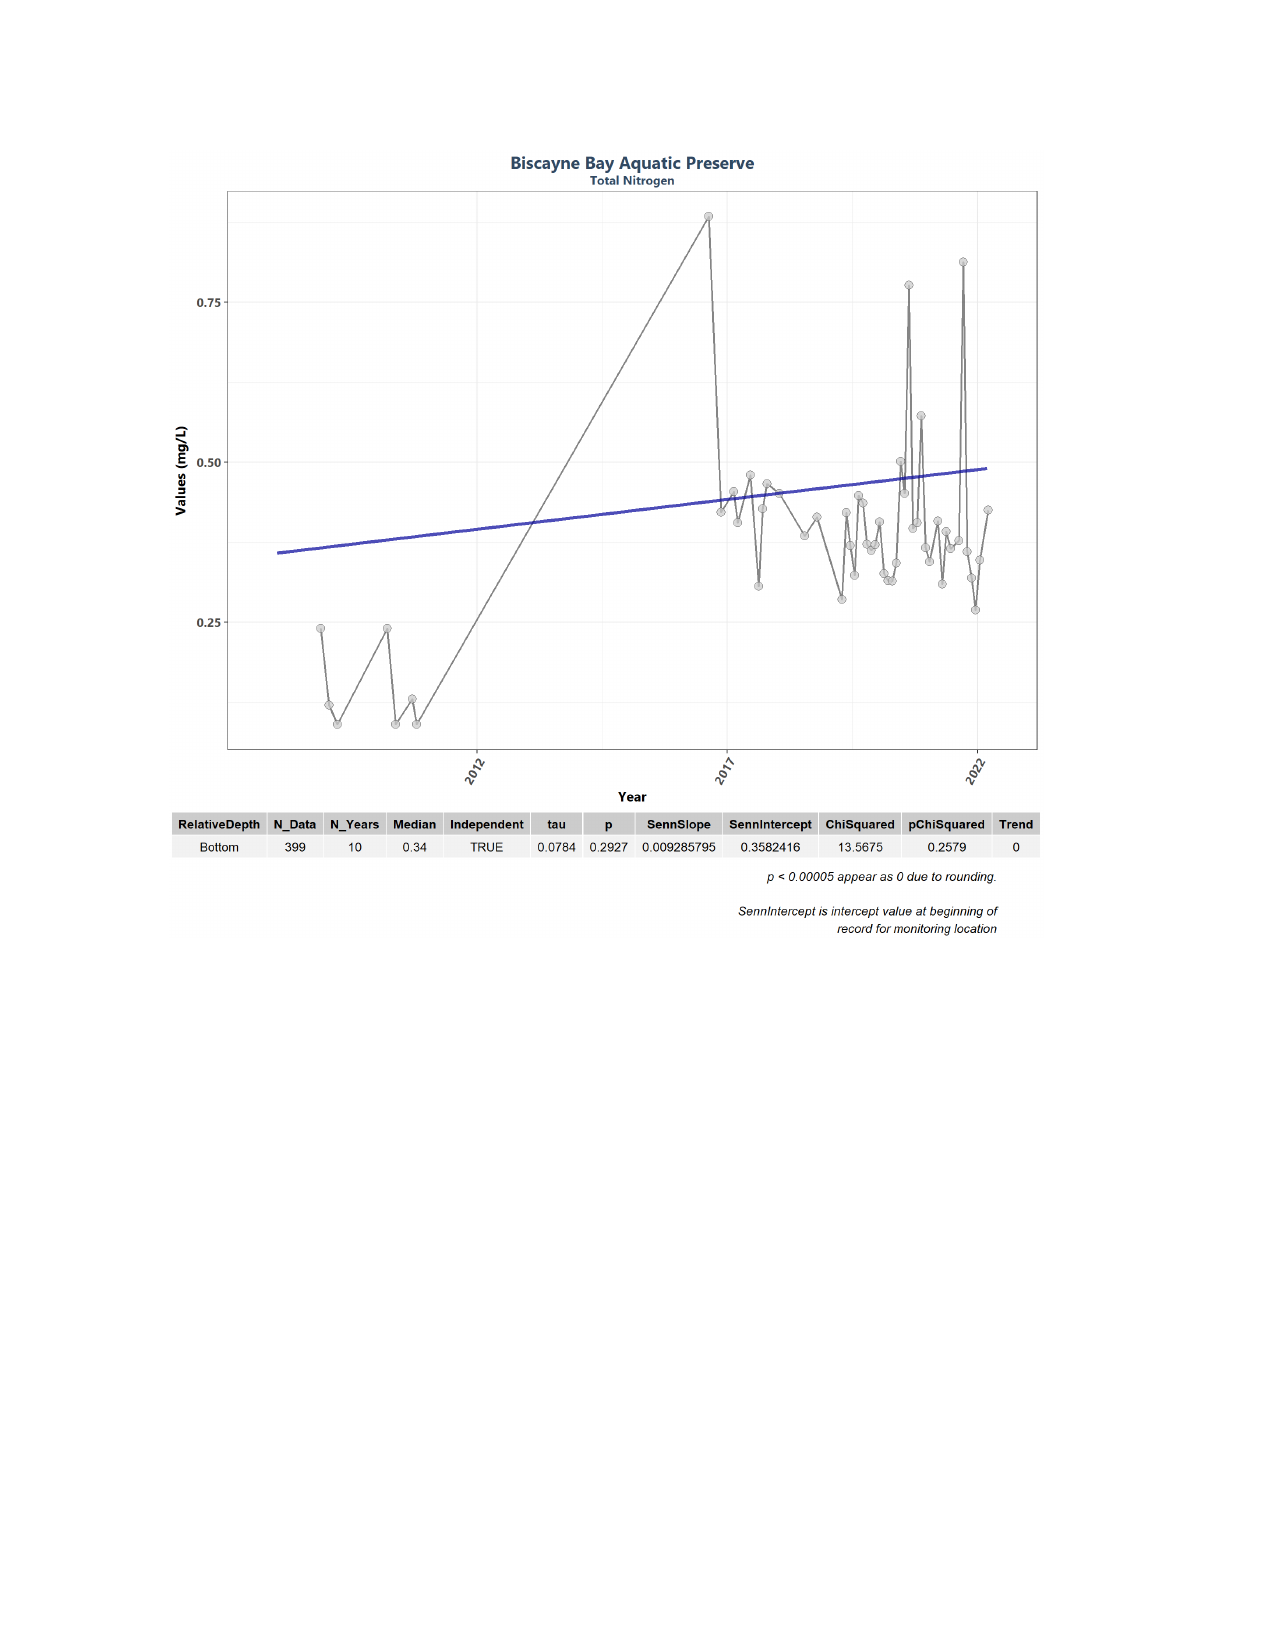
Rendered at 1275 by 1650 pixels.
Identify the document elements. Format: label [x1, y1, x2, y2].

picture [168, 150, 1044, 938]
